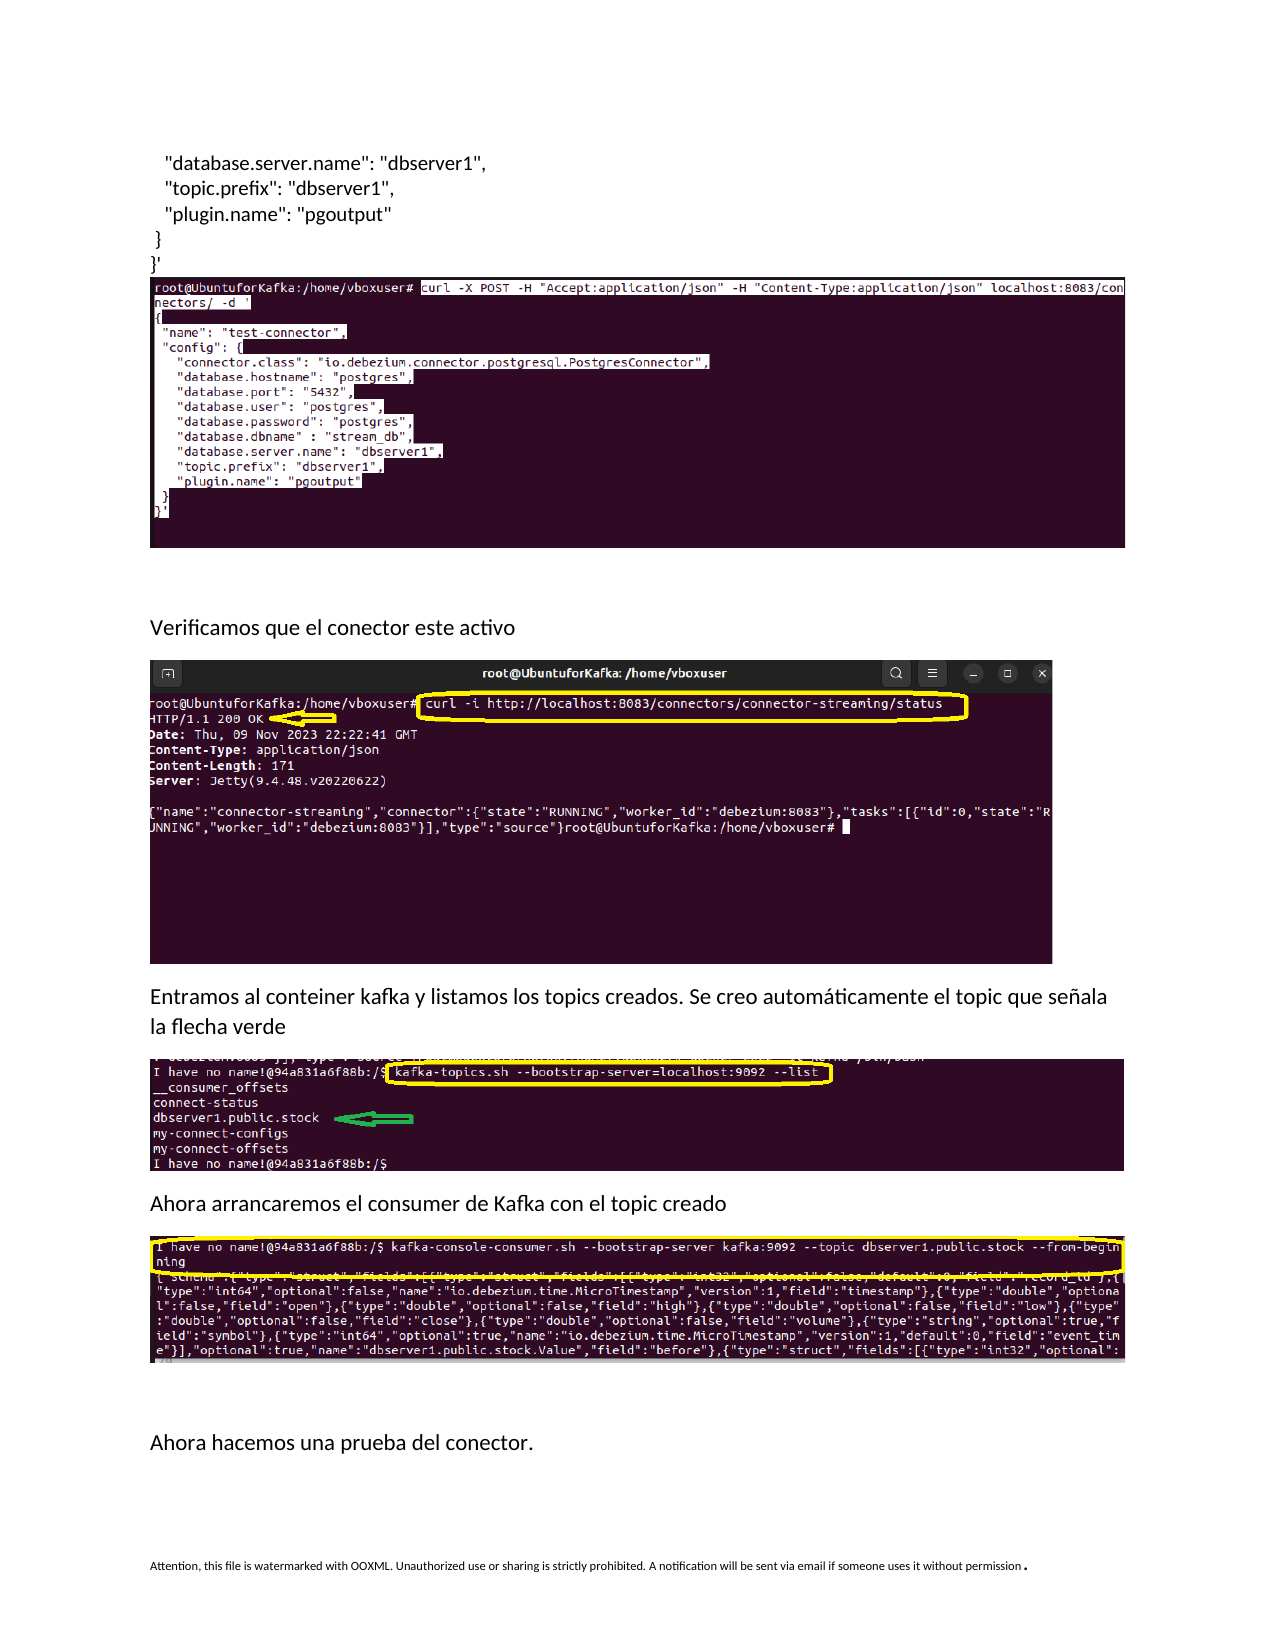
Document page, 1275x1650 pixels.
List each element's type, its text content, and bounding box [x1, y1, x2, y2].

picture [150, 660, 1053, 964]
picture [150, 1059, 1124, 1171]
text Ahora hacemos una prueba del conector. [150, 1428, 1125, 1456]
text "database.server.name": "dbserver1", [150, 150, 1125, 175]
text Verificamos que el conector este activo [150, 613, 1125, 641]
picture [150, 277, 1125, 548]
text Entramos al conteiner kafka y listamos los topics creados. Se creo automáticamente el topic que señala la flecha verde [150, 982, 1125, 1041]
text Ahora arrancaremos el consumer de Kafka con el topic creado [150, 1189, 1125, 1217]
text } [150, 226, 1125, 252]
text }' [150, 252, 1125, 277]
text "plugin.name": "pgoutput" [150, 201, 1125, 226]
text "topic.prefix": "dbserver1", [150, 175, 1125, 201]
picture [150, 1236, 1125, 1363]
